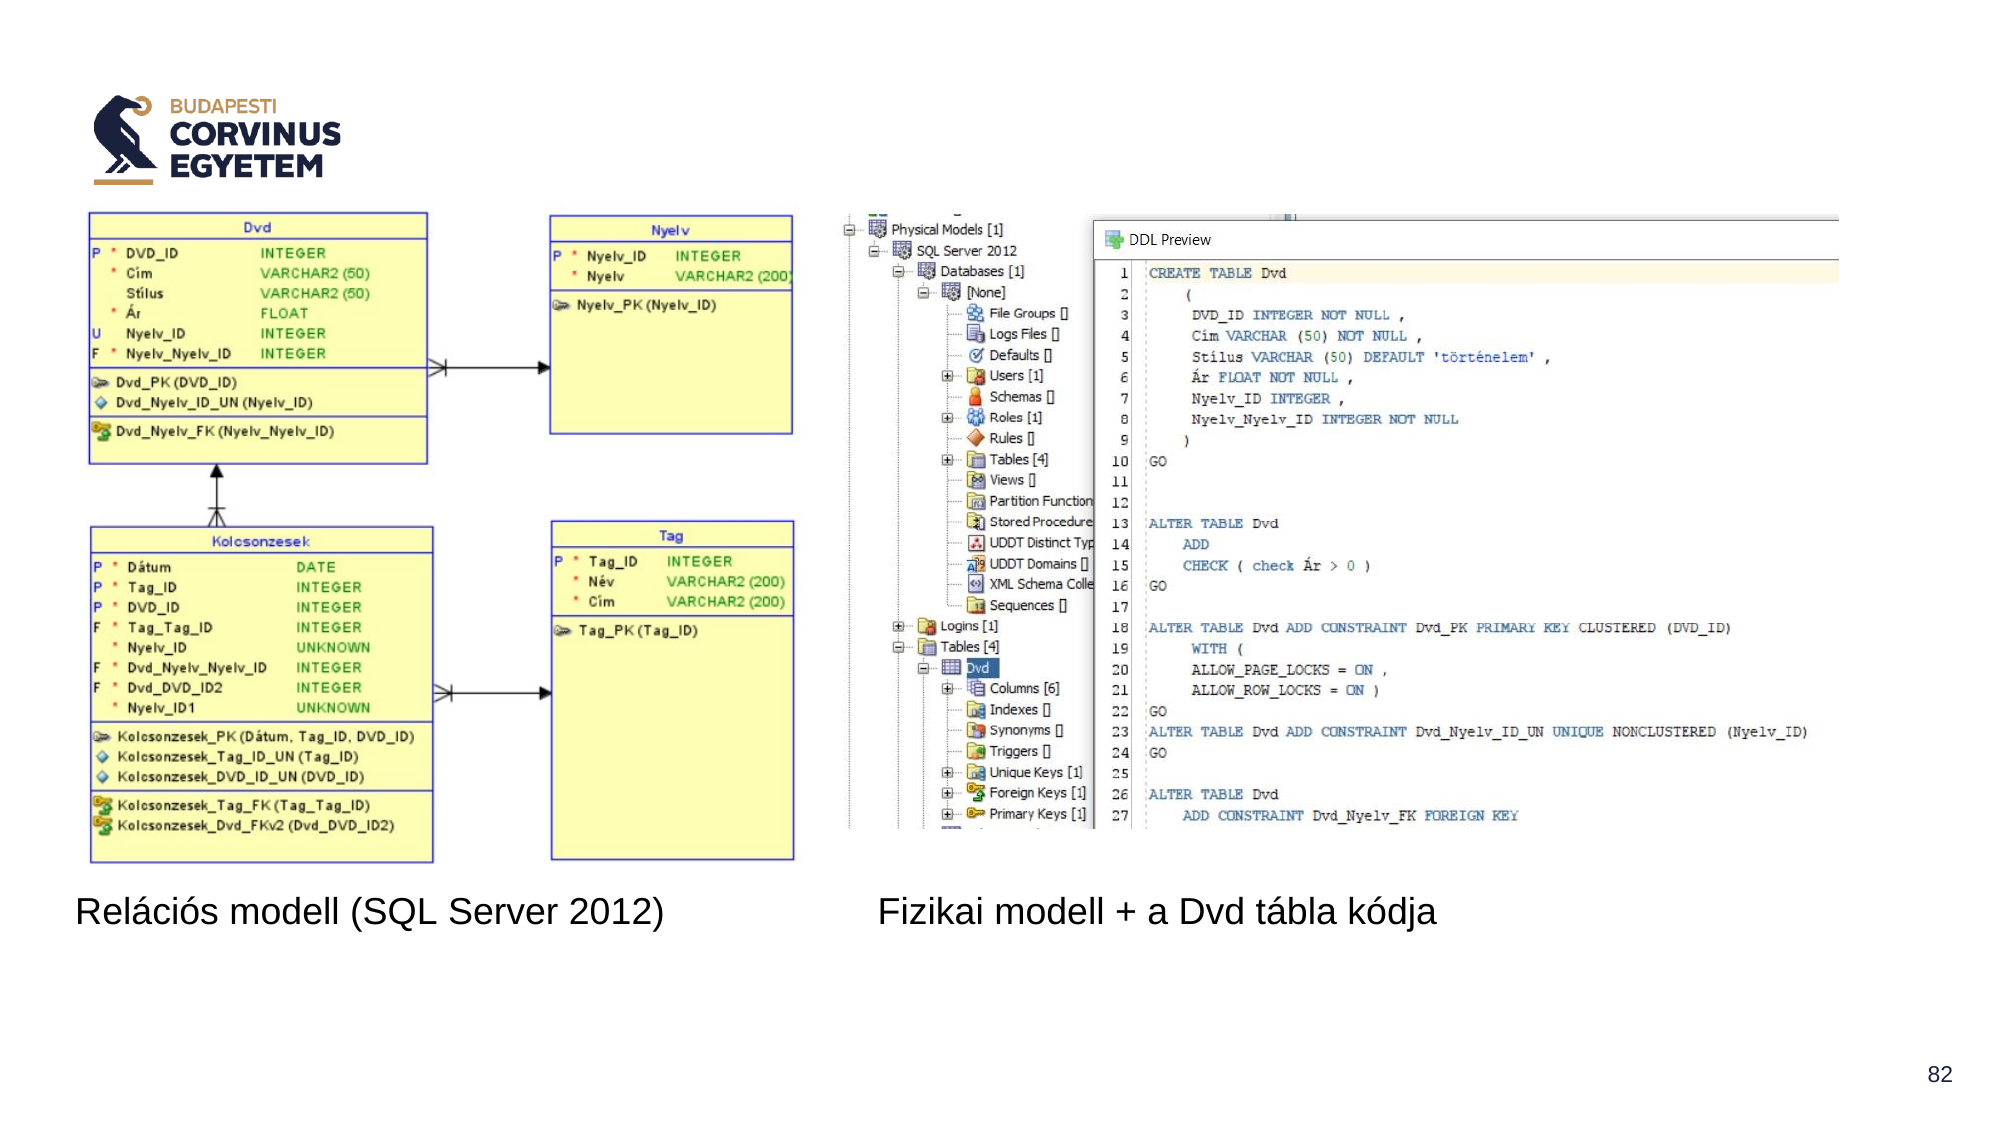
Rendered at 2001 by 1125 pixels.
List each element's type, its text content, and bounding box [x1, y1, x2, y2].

picture [50, 95, 1839, 873]
text Relációs modell (SQL Server 2012) Fizikai modell + a Dvd tábla kódja [75, 889, 1970, 933]
